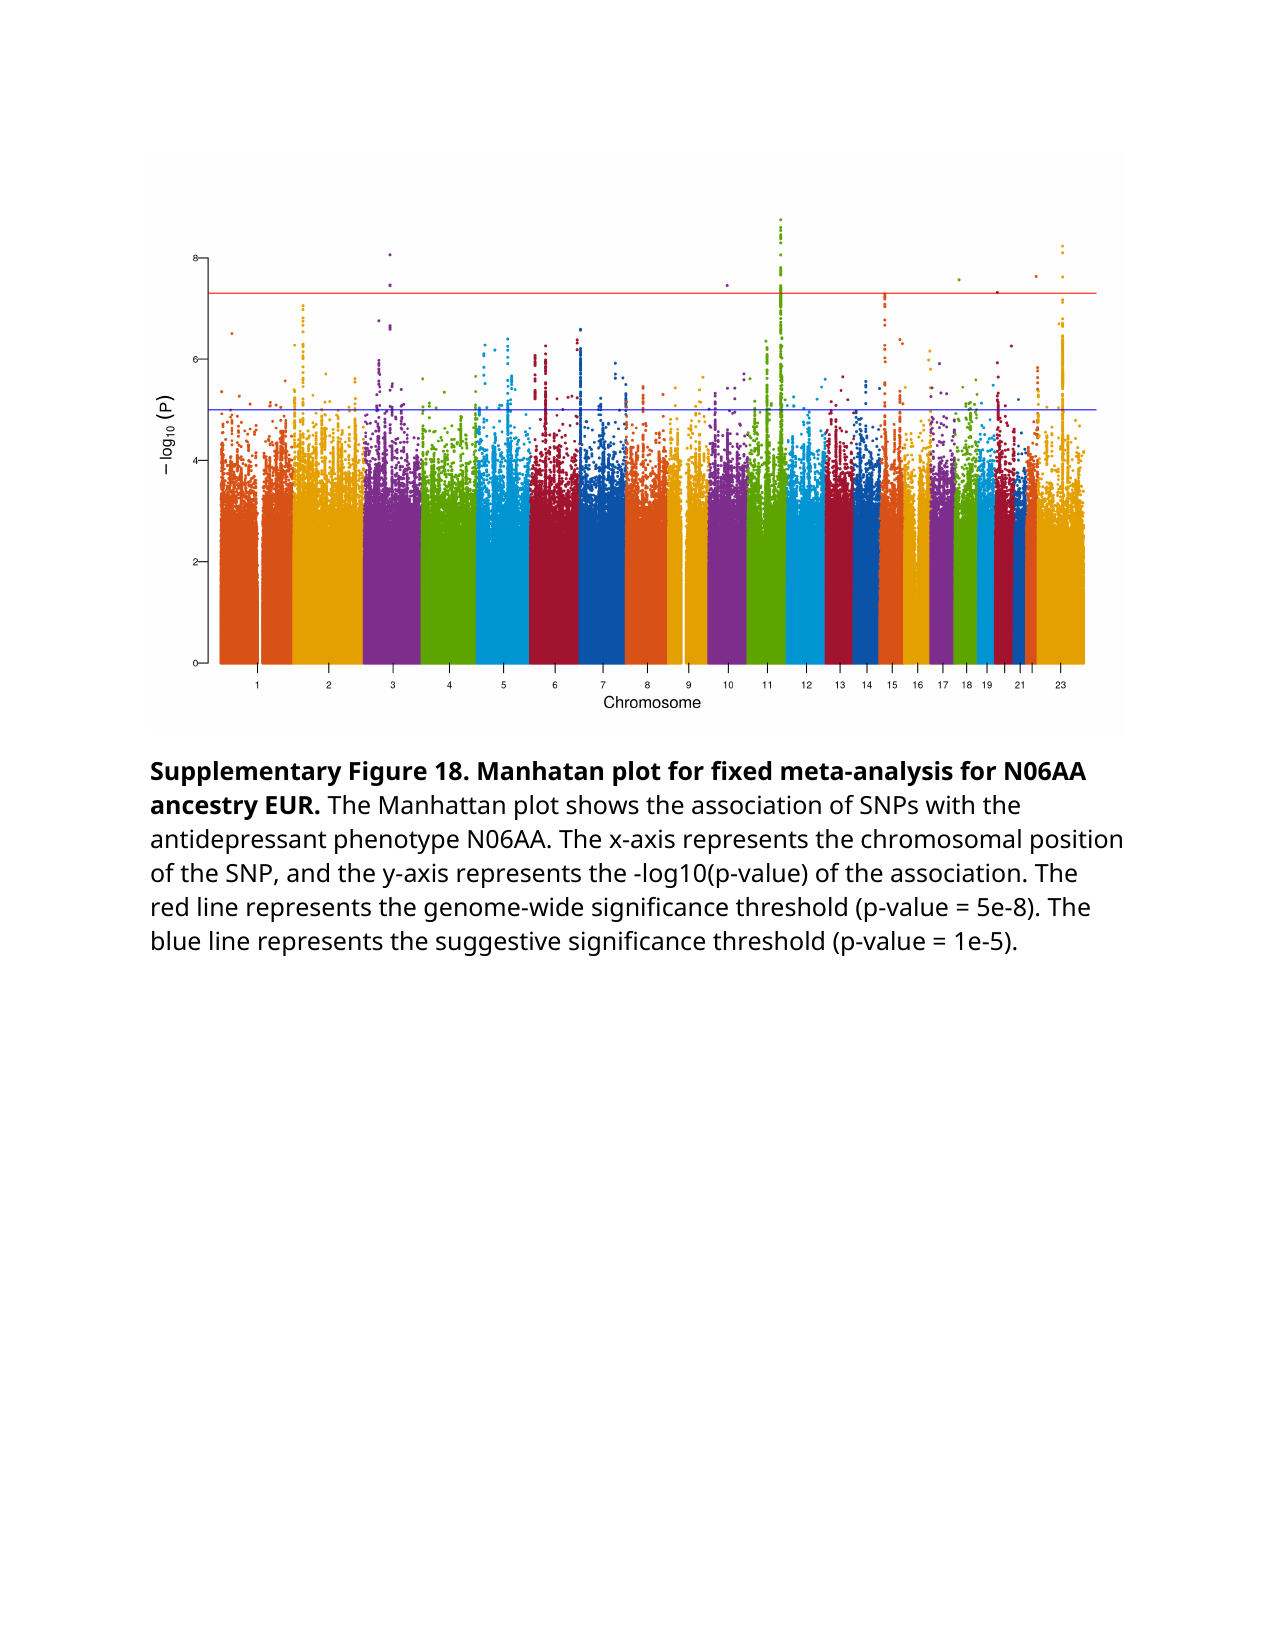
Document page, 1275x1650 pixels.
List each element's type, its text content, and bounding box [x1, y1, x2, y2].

text Supplementary Figure 18. Manhatan plot for fixed meta-analysis for N06AA ancestry EUR. The Manhattan plot shows the association of SNPs with the antidepressant phenotype N06AA. The x-axis represents the chromosomal position of the SNP, and the y-axis represents the -log10(p-value) of the association. The red line represents the genome-wide significance threshold (p-value = 5e-8). The blue line represents the suggestive significance threshold (p-value = 1e-5). [150, 754, 1125, 958]
picture [150, 150, 1125, 735]
